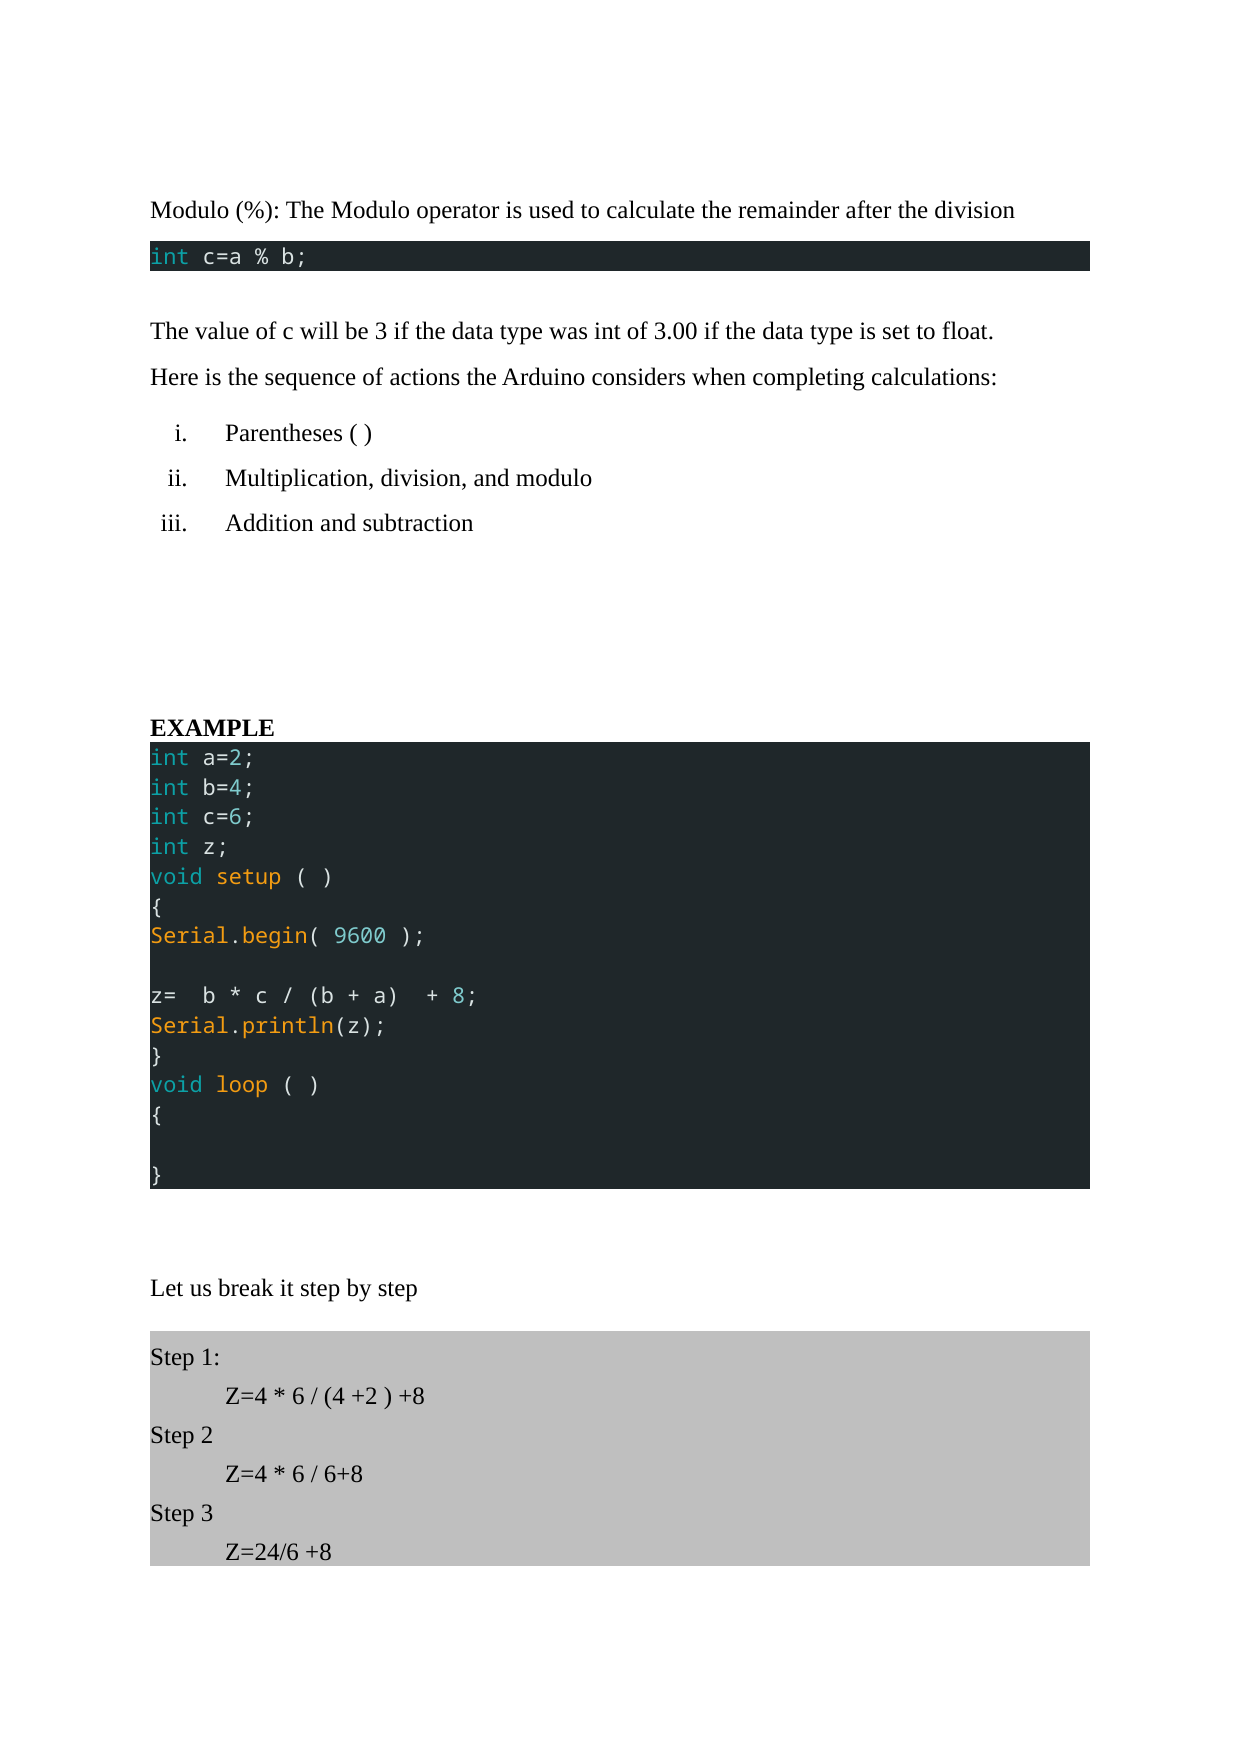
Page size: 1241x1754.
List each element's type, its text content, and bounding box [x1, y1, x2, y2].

text int c=a % b; [150, 241, 1090, 271]
text int z; [150, 831, 1090, 861]
text Modulo (%): The Modulo operator is used to calculate the remainder after the division [150, 196, 1090, 224]
list Addition and subtraction [187, 498, 1090, 537]
text Example [150, 703, 1090, 742]
text Step 3 [150, 1488, 1090, 1527]
text void setup ( ) [150, 861, 1090, 891]
text { [150, 1099, 1090, 1129]
text Here is the sequence of actions the Arduino considers when completing calculations: [150, 362, 1090, 391]
text Step 2 [150, 1409, 1090, 1448]
text Serial.println(z); [150, 1010, 1090, 1040]
text The value of c will be 3 if the data type was int of 3.00 if the data type is set to float. [150, 316, 1090, 345]
list Parentheses ( ) [187, 407, 1090, 446]
text { [150, 891, 1090, 921]
text Z=4 * 6 / (4 +2 ) +8 [150, 1370, 1090, 1409]
text Serial.begin( 9600 ); [150, 921, 1090, 950]
text Let us break it step by step [150, 1263, 1090, 1302]
text void loop ( ) [150, 1069, 1090, 1099]
text Step 1: [150, 1331, 1090, 1370]
text } [150, 1159, 1090, 1189]
text Z=24/6 +8 [150, 1527, 1090, 1566]
text int b=4; [150, 772, 1090, 801]
text int a=2; [150, 742, 1090, 772]
text } [150, 1040, 1090, 1069]
text z= b * c / (b + a) + 8; [150, 980, 1090, 1010]
list Multiplication, division, and modulo [187, 453, 1090, 492]
text int c=6; [150, 801, 1090, 831]
text Z=4 * 6 / 6+8 [150, 1448, 1090, 1488]
